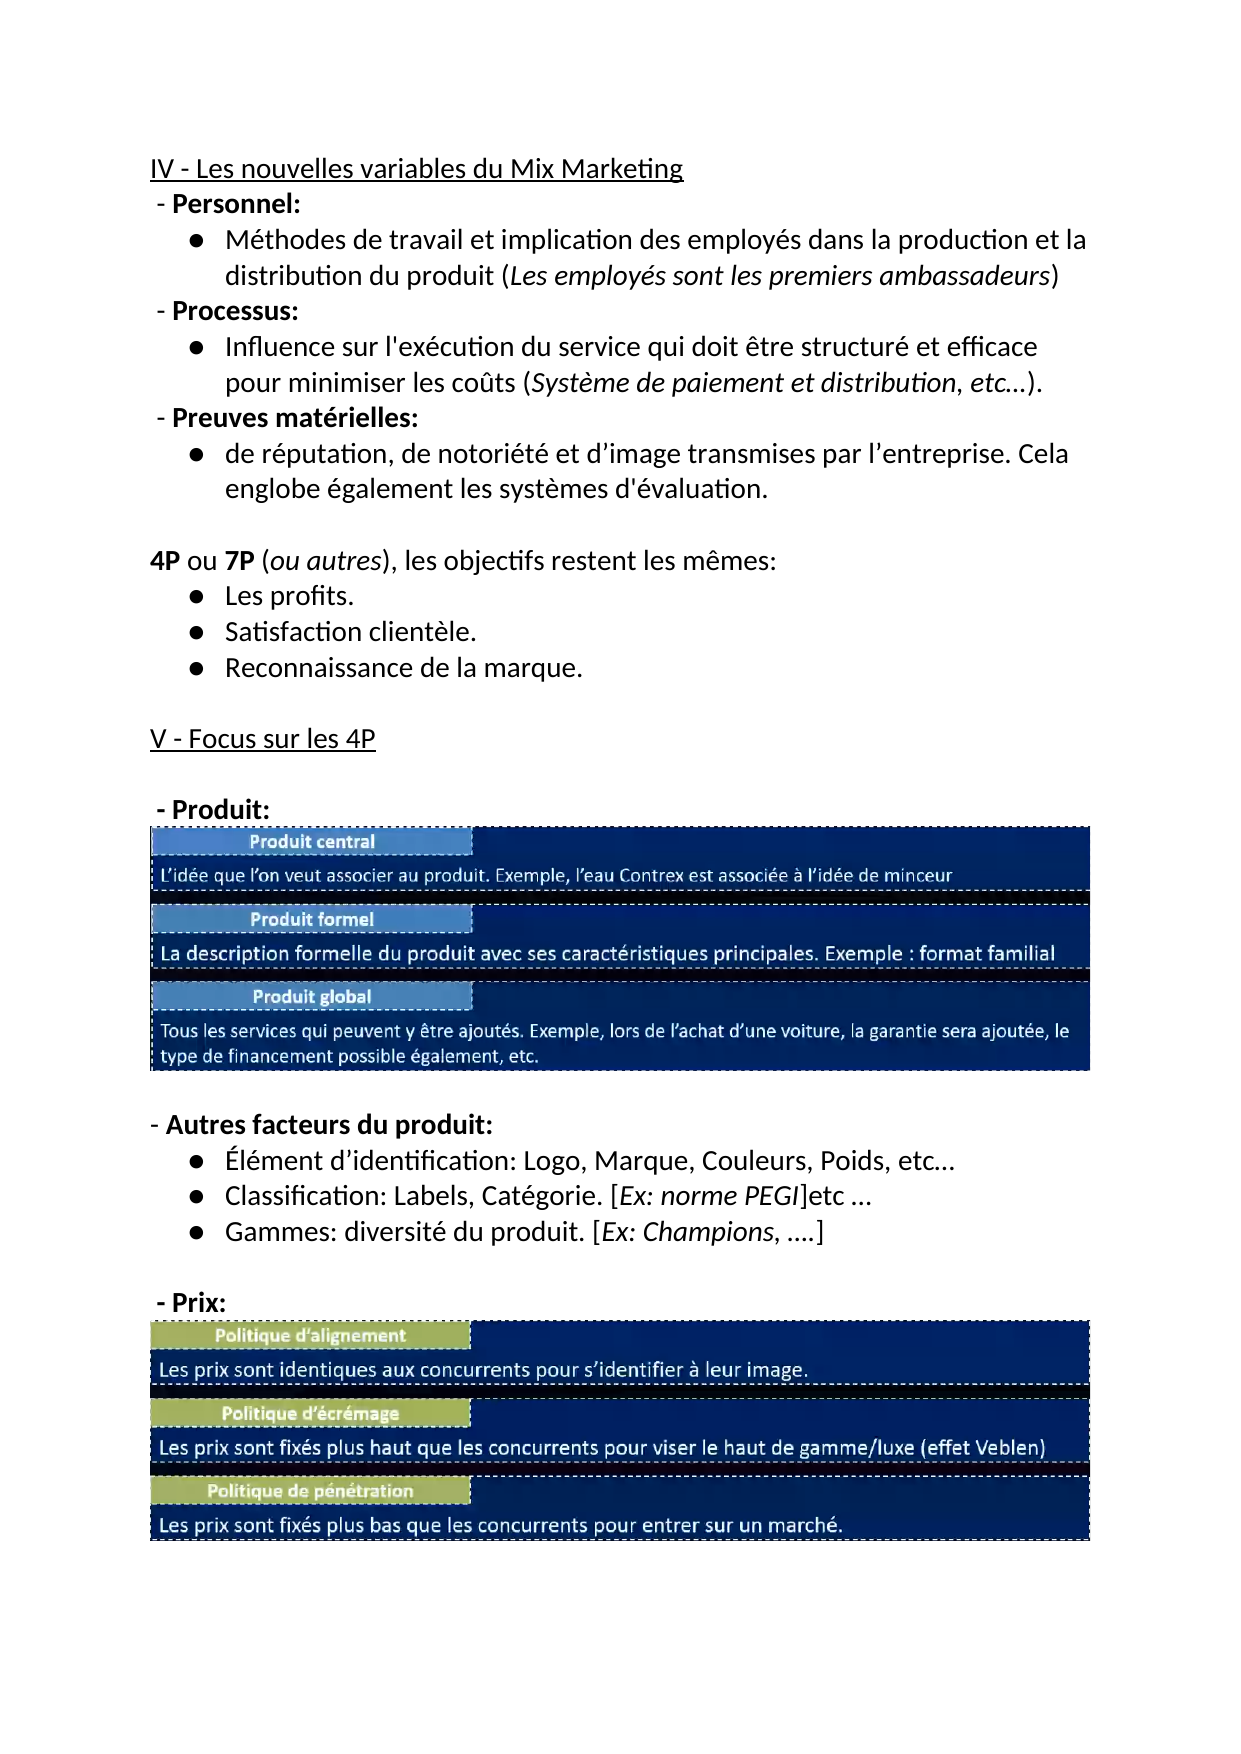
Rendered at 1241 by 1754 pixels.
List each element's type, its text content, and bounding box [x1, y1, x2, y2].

list Les profits. [187, 577, 1090, 613]
list Satisfaction clientèle. [187, 613, 1090, 649]
text - Personnel: [150, 186, 1090, 221]
text V - Focus sur les 4P [150, 720, 1090, 756]
list Classification: Labels, Catégorie. [Ex: norme PEGI]etc … [187, 1177, 1090, 1213]
text - Prix: [150, 1284, 1090, 1320]
picture [150, 826, 1091, 1071]
list Élément d’identification: Logo, Marque, Couleurs, Poids, etc… [187, 1142, 1090, 1177]
text - Produit: [150, 791, 1090, 826]
list Influence sur l'exécution du service qui doit être structuré et efficace pour minimiser les coûts (Système de paiement et distribution, etc…). [187, 328, 1090, 399]
list Méthodes de travail et implication des employés dans la production et la distribution du produit (Les employés sont les premiers ambassadeurs) [187, 221, 1090, 292]
text - Processus: [150, 292, 1090, 328]
picture [150, 1320, 1091, 1541]
text IV - Les nouvelles variables du Mix Marketing [150, 150, 1090, 186]
list de réputation, de notoriété et d’image transmises par l’entreprise. Cela englobe également les systèmes d'évaluation. [187, 435, 1090, 506]
list Reconnaissance de la marque. [187, 649, 1090, 684]
text - Autres facteurs du produit: [150, 1106, 1090, 1142]
text 4P ou 7P (ou autres), les objectifs restent les mêmes: [150, 542, 1090, 577]
text - Preuves matérielles: [150, 399, 1090, 435]
list Gammes: diversité du produit. [Ex: Champions, ….] [187, 1213, 1090, 1249]
